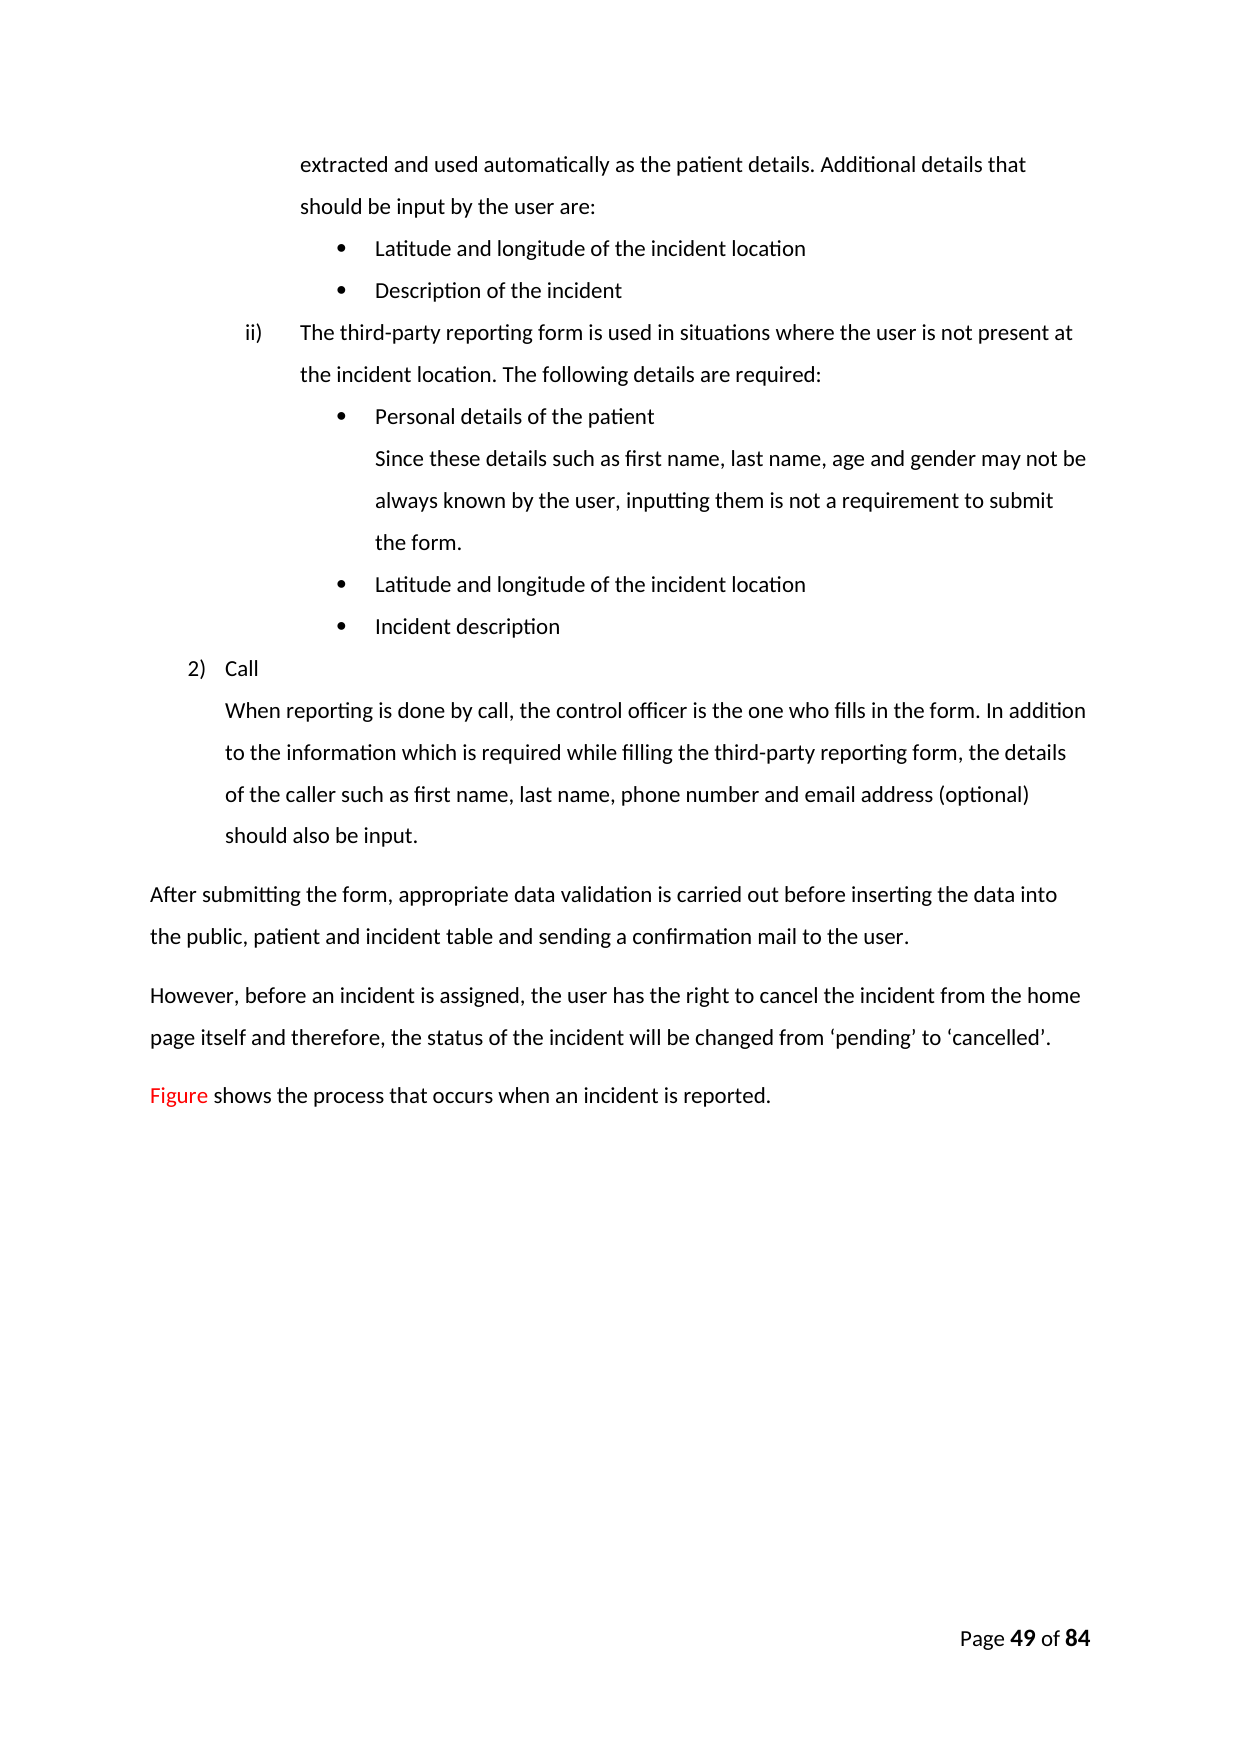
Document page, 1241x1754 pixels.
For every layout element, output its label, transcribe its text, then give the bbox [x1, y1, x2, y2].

list Call [187, 654, 1090, 682]
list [262, 150, 1090, 220]
list Since these details such as first name, last name, age and gender may not be always known by the user, inputting them is not a requirement to submit the form. [375, 444, 1090, 556]
text However, before an incident is assigned, the user has the right to cancel the incident from the home page itself and therefore, the status of the incident will be changed from ‘pending’ to ‘cancelled’. [150, 981, 1090, 1051]
list Personal details of the patient [337, 402, 1090, 430]
list Incident description [337, 612, 1090, 640]
list When reporting is done by call, the control officer is the one who fills in the form. In addition to the information which is required while filling the third-party reporting form, the details of the caller such as first name, last name, phone number and email address (optional) should also be input. [225, 696, 1090, 850]
text After submitting the form, appropriate data validation is carried out before inserting the data into the public, patient and incident table and sending a confirmation mail to the user. [150, 880, 1090, 950]
list Description of the incident [337, 276, 1090, 304]
list Latitude and longitude of the incident location [337, 234, 1090, 262]
list The third-party reporting form is used in situations where the user is not present at the incident location. The following details are required: [262, 318, 1090, 388]
list Latitude and longitude of the incident location [337, 570, 1090, 598]
text Figure shows the process that occurs when an incident is reported. [150, 1082, 1090, 1109]
